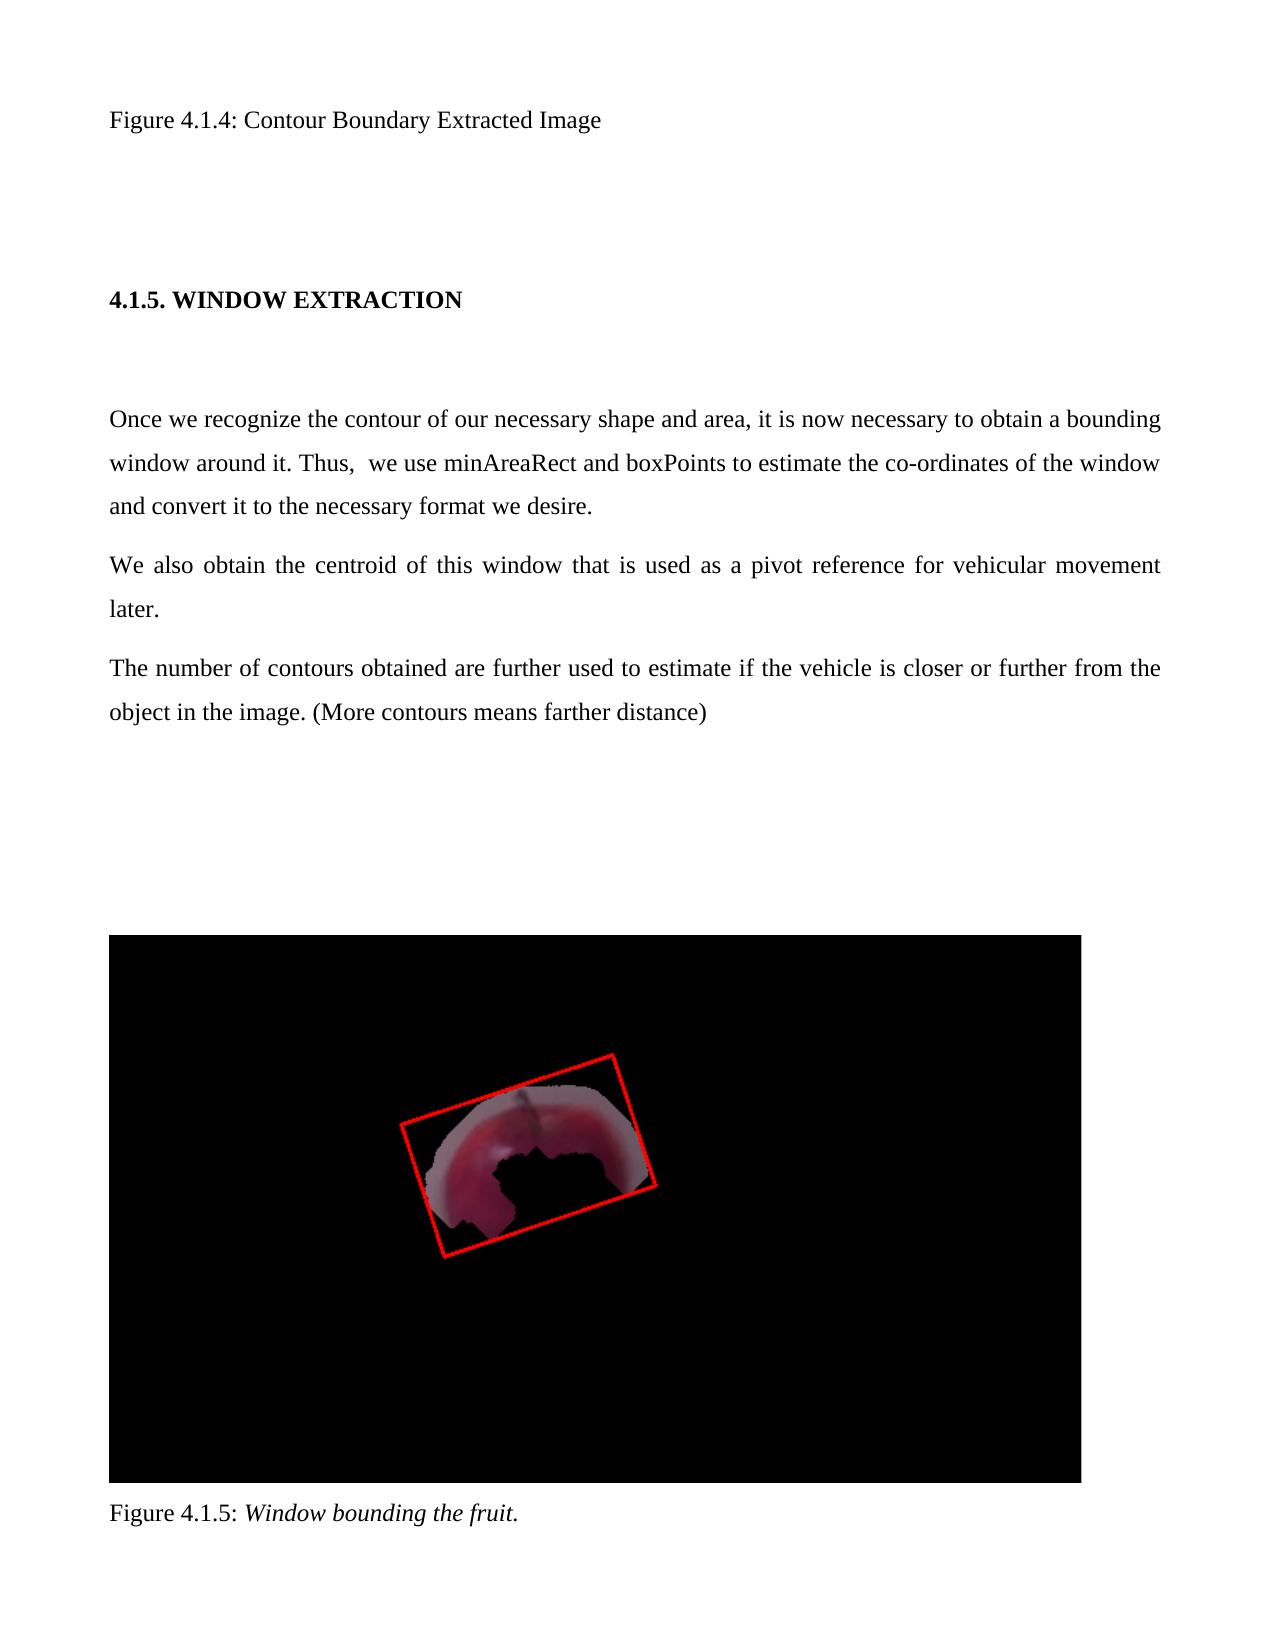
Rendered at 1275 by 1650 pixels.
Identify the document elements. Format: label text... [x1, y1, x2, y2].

text We also obtain the centroid of this window that is used as a pivot reference for vehicular movement later. [109, 551, 1163, 622]
text The number of contours obtained are further used to estimate if the vehicle is closer or further from the object in the image. (More contours means farther distance) [109, 653, 1163, 725]
text Once we recognize the contour of our necessary shape and area, it is now necessary to obtain a bounding window around it. Thus, we use minAreaRect and boxPoints to estimate the co-ordinates of the window and convert it to the necessary format we desire. [109, 404, 1163, 519]
picture [109, 935, 1082, 1483]
text Figure 4.1.4: Contour Boundary Extracted Image [109, 106, 1163, 134]
text Figure 4.1.5: Window bounding the fruit. [109, 1498, 1163, 1527]
text 4.1.5. WINDOW EXTRACTION [109, 285, 1163, 314]
